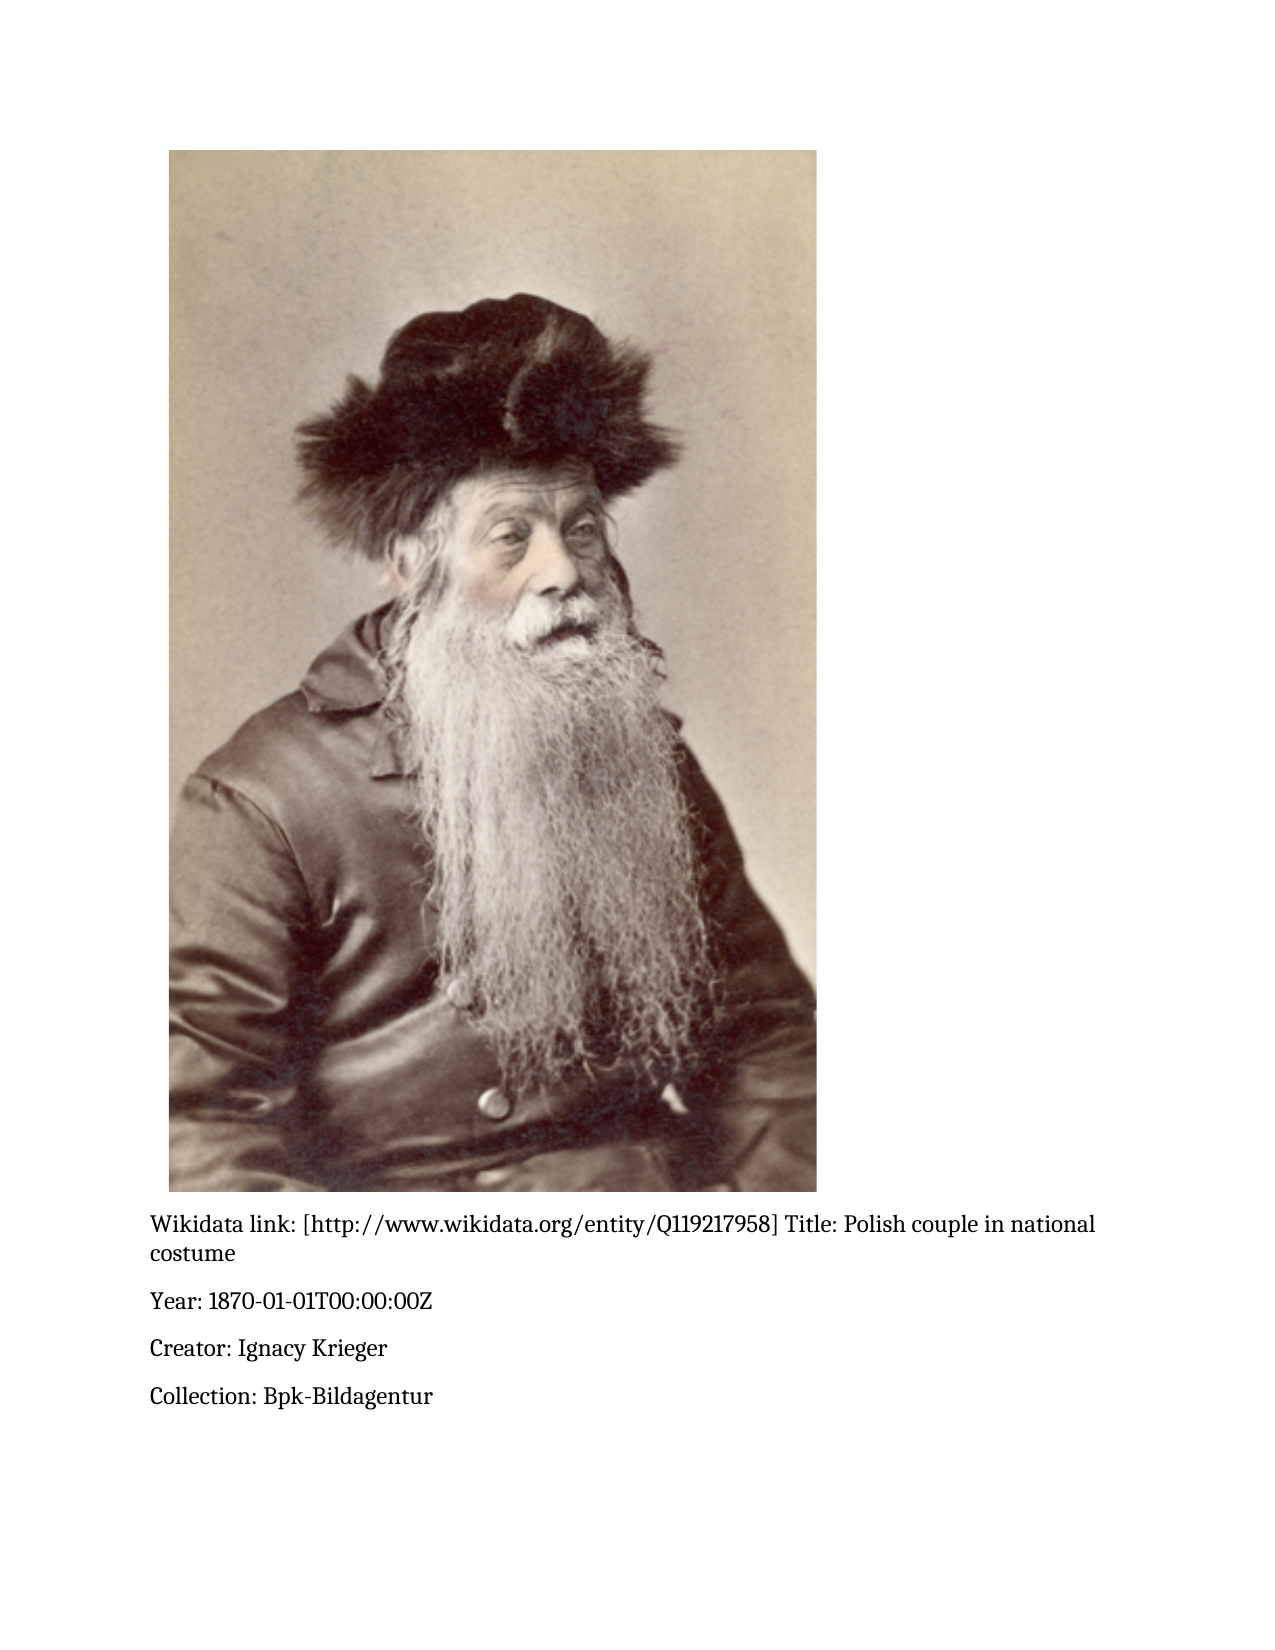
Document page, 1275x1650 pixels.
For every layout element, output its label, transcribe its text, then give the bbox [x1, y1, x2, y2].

text Wikidata link: [http://www.wikidata.org/entity/Q119217958] Title: Polish couple in national costume [150, 1210, 1125, 1268]
text Year: 1870-01-01T00:00:00Z [150, 1287, 1125, 1315]
picture [168, 150, 817, 1192]
text Collection: Bpk-Bildagentur [150, 1382, 1125, 1410]
text Creator: Ignacy Krieger [150, 1334, 1125, 1363]
